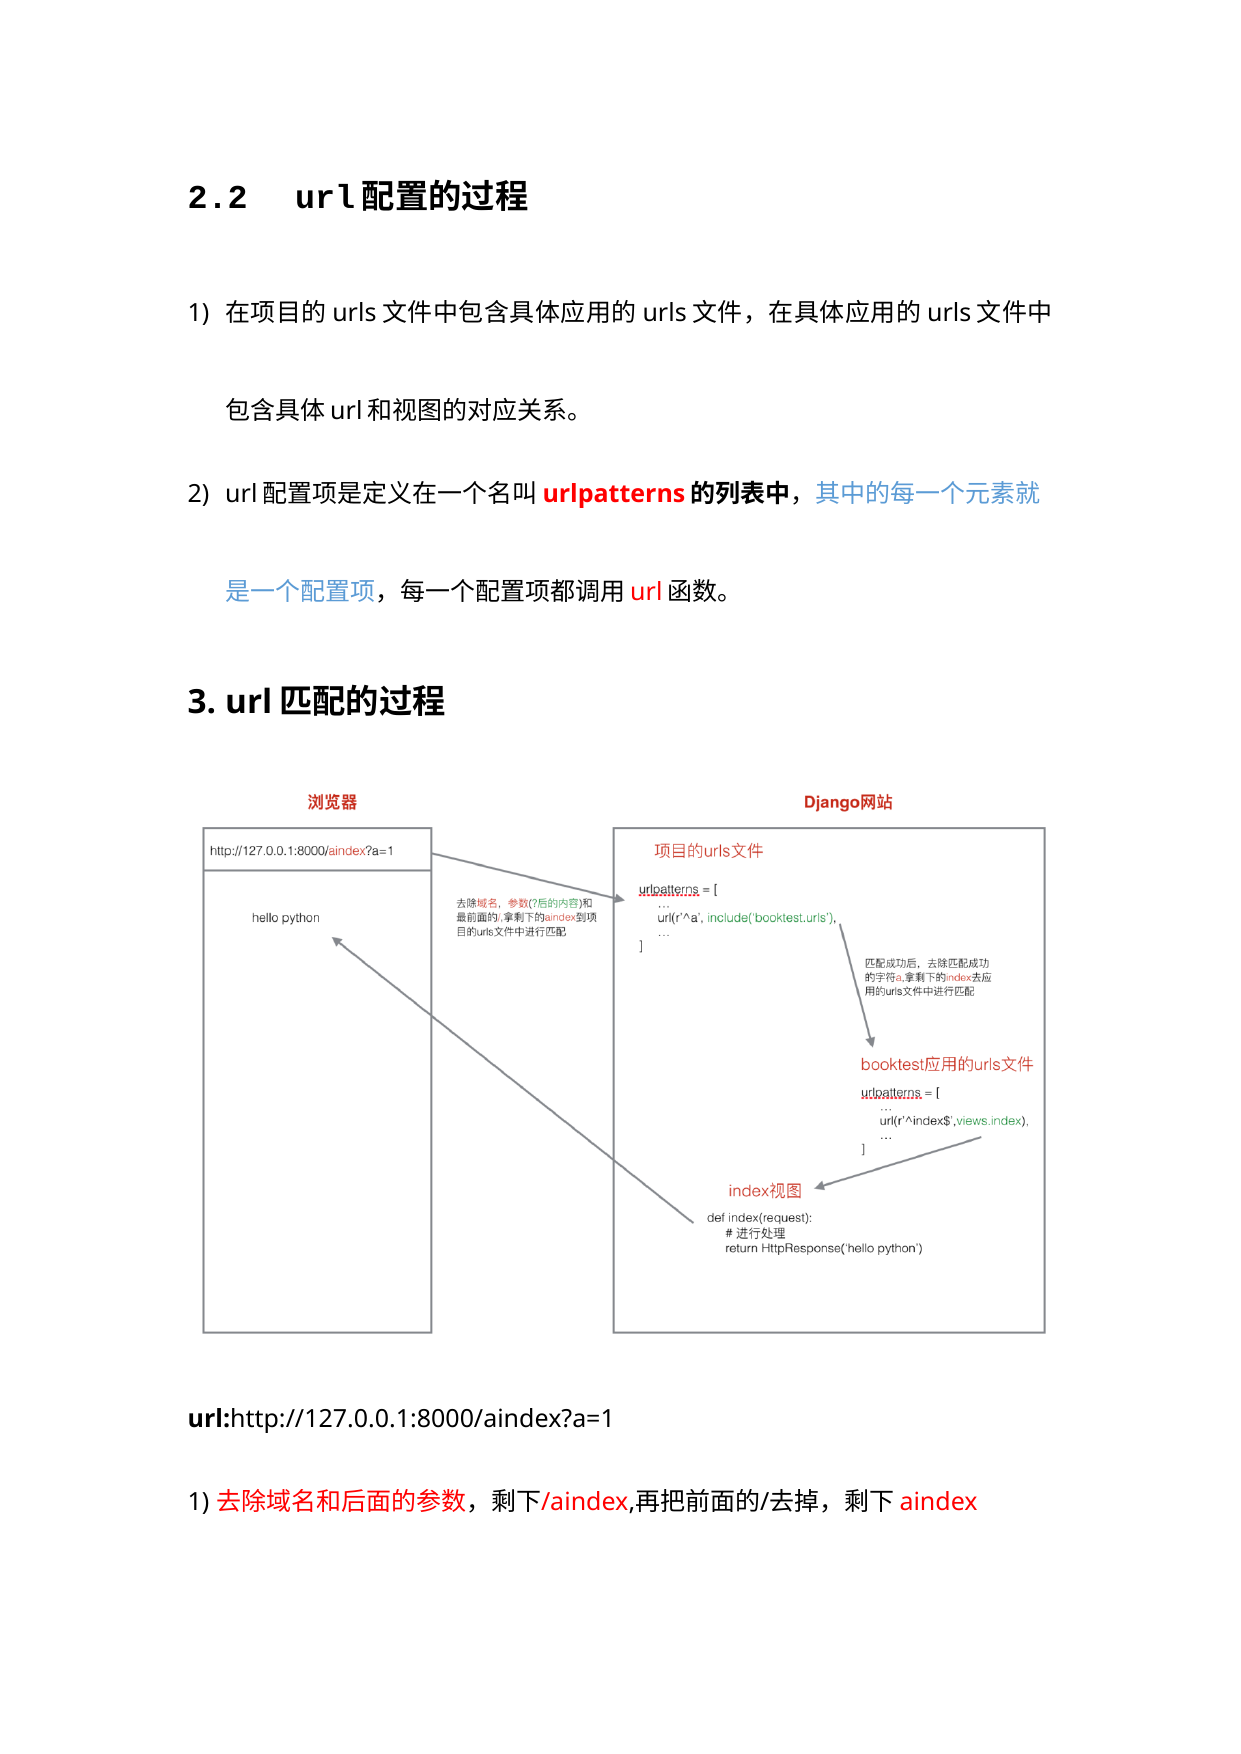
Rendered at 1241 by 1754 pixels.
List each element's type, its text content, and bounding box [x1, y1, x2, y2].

picture [187, 783, 1053, 1349]
text url:http://127.0.0.1:8000/aindex?a=1 [187, 1385, 1053, 1450]
subtitle url配置的过程 [187, 162, 1053, 227]
list url配置项是定义在一个名叫urlpatterns的列表中，其中的每一个元素就是一个配置项，每一个配置项都调用url函数。 [187, 459, 1053, 622]
text 1) 去除域名和后面的参数，剩下/aindex,再把前面的/去掉，剩下aindex [187, 1467, 1053, 1532]
list 在项目的urls文件中包含具体应用的urls文件，在具体应用的urls文件中包含具体url和视图的对应关系。 [187, 278, 1053, 441]
subtitle url匹配的过程 [187, 667, 1053, 732]
